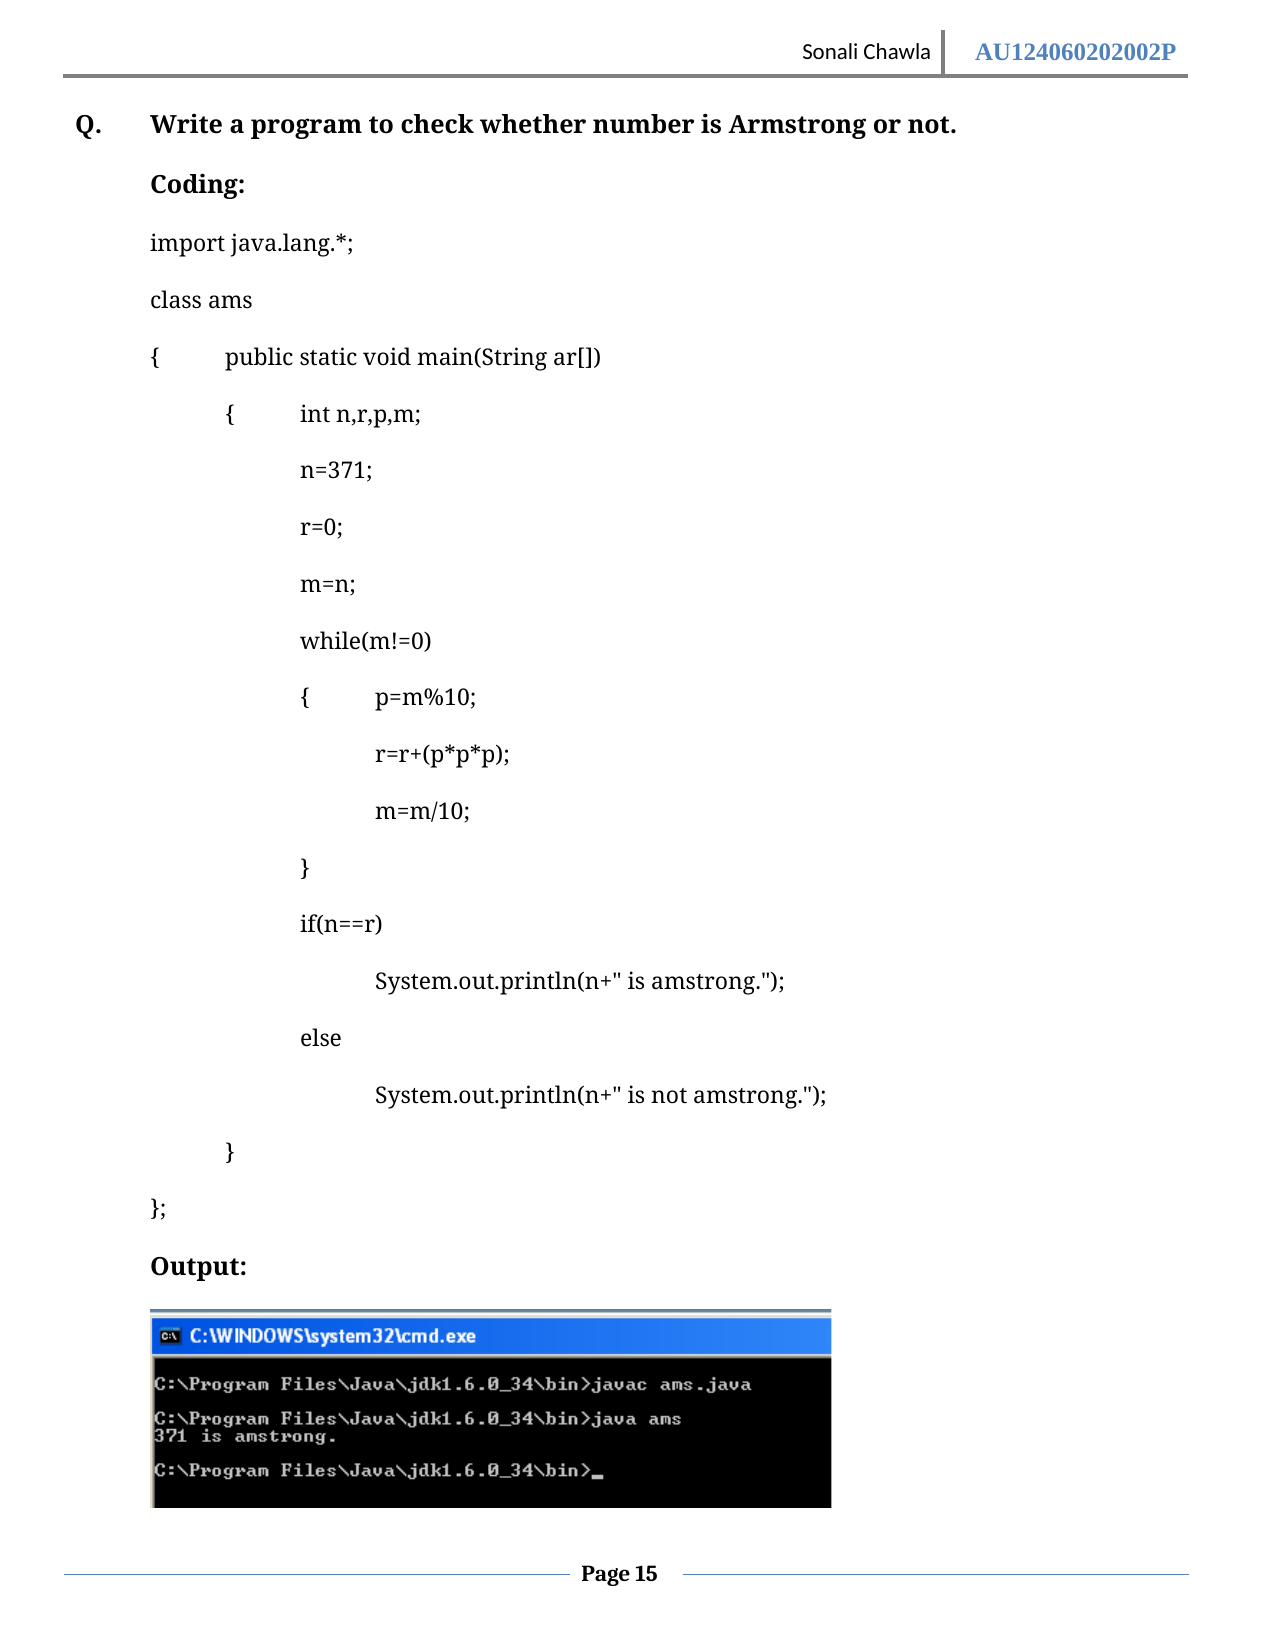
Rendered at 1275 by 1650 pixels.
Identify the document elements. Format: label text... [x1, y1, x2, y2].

text class ams [150, 284, 1200, 315]
text import java.lang.*; [150, 227, 1200, 258]
text System.out.println(n+" is not amstrong."); [150, 1079, 1200, 1110]
text if(n==r) [150, 908, 1200, 940]
text { p=m%10; [150, 681, 1200, 713]
text Q. Write a program to check whether number is Armstrong or not. [75, 107, 1200, 141]
text m=m/10; [150, 795, 1200, 826]
text Coding: [75, 167, 1200, 201]
text }; [150, 1192, 1200, 1223]
text while(m!=0) [150, 624, 1200, 656]
text { int n,r,p,m; [150, 397, 1200, 429]
text m=n; [150, 568, 1200, 599]
text } [150, 852, 1200, 883]
text r=0; [150, 511, 1200, 542]
text System.out.println(n+" is amstrong."); [150, 965, 1200, 996]
picture [150, 1309, 832, 1508]
text Output: [150, 1249, 1200, 1283]
text } [150, 1136, 1200, 1167]
text { public static void main(String ar[]) [150, 341, 1200, 372]
text r=r+(p*p*p); [150, 738, 1200, 769]
text else [150, 1022, 1200, 1053]
text n=371; [150, 454, 1200, 486]
